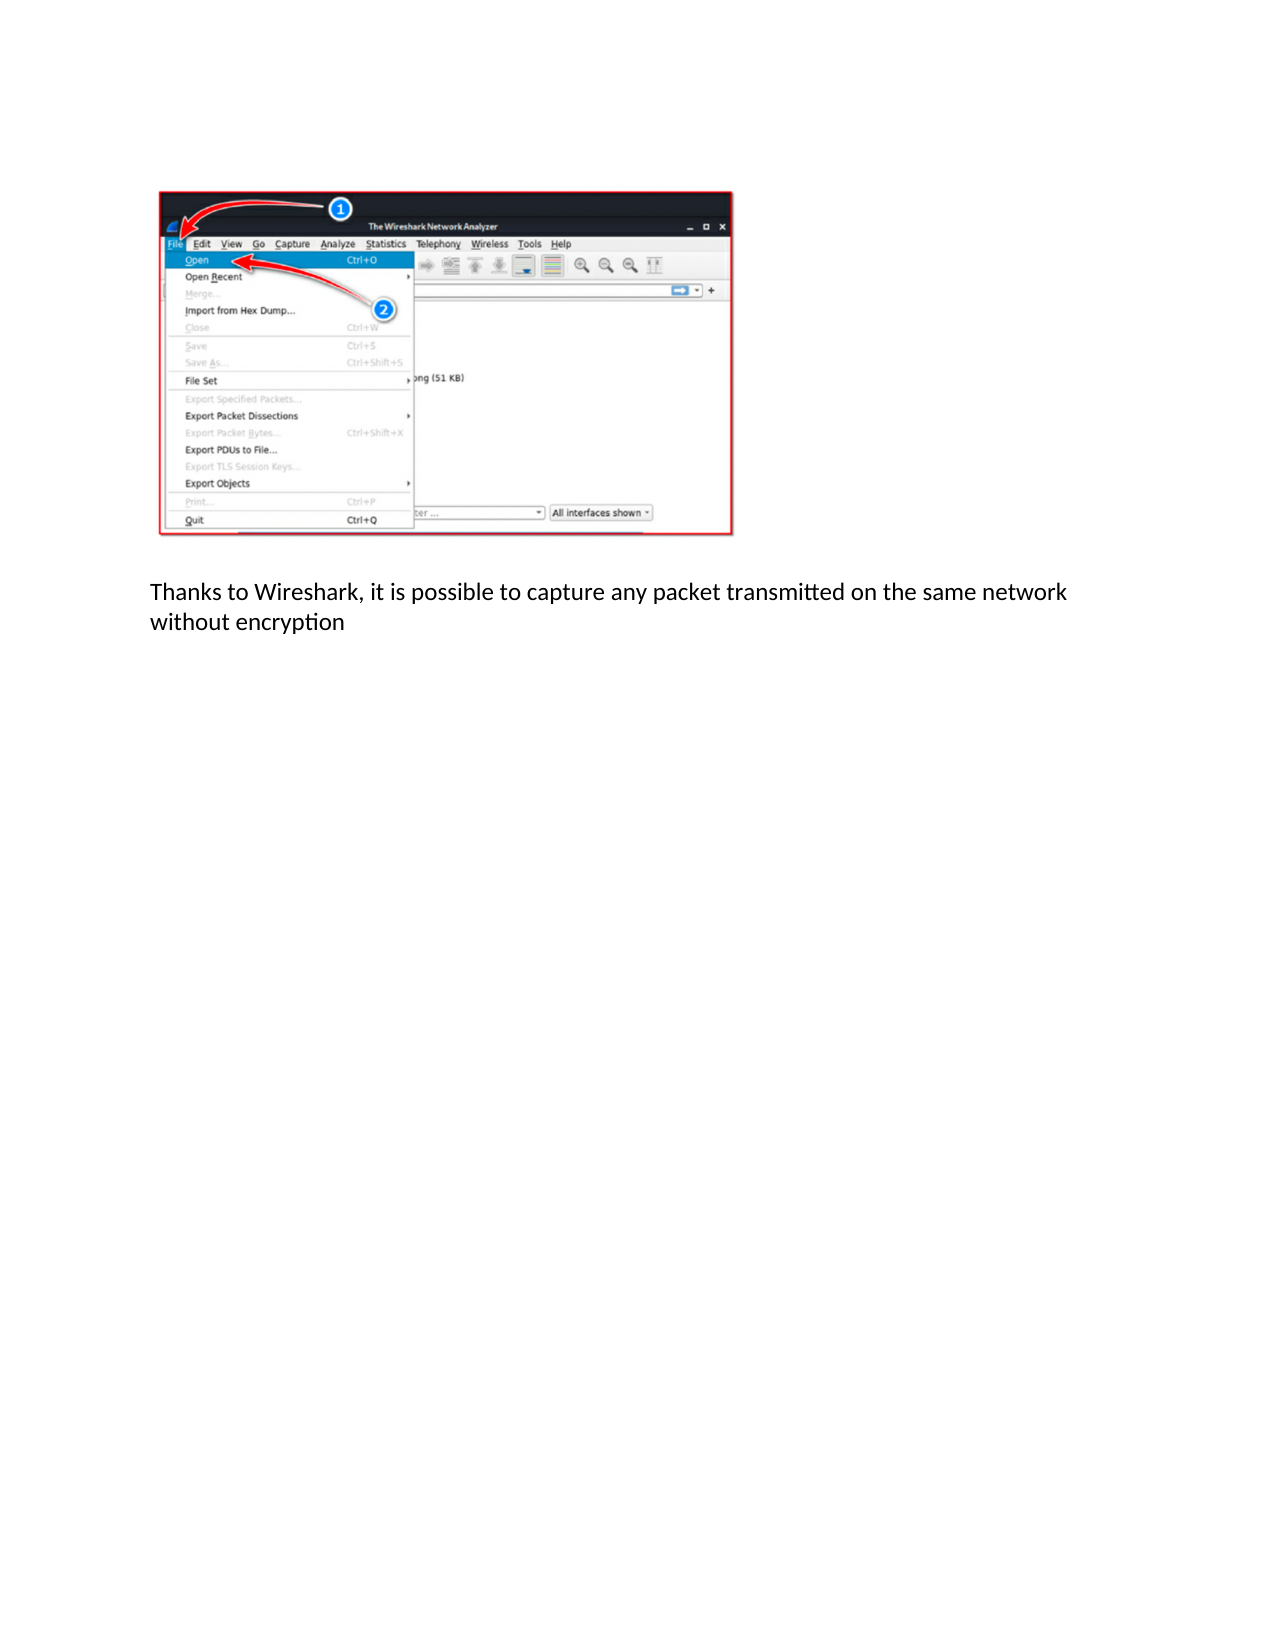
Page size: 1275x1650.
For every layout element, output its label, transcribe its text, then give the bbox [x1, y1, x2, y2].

picture [150, 180, 742, 546]
text Thanks to Wireshark, it is possible to capture any packet transmitted on the same network without encryption [150, 576, 1125, 637]
